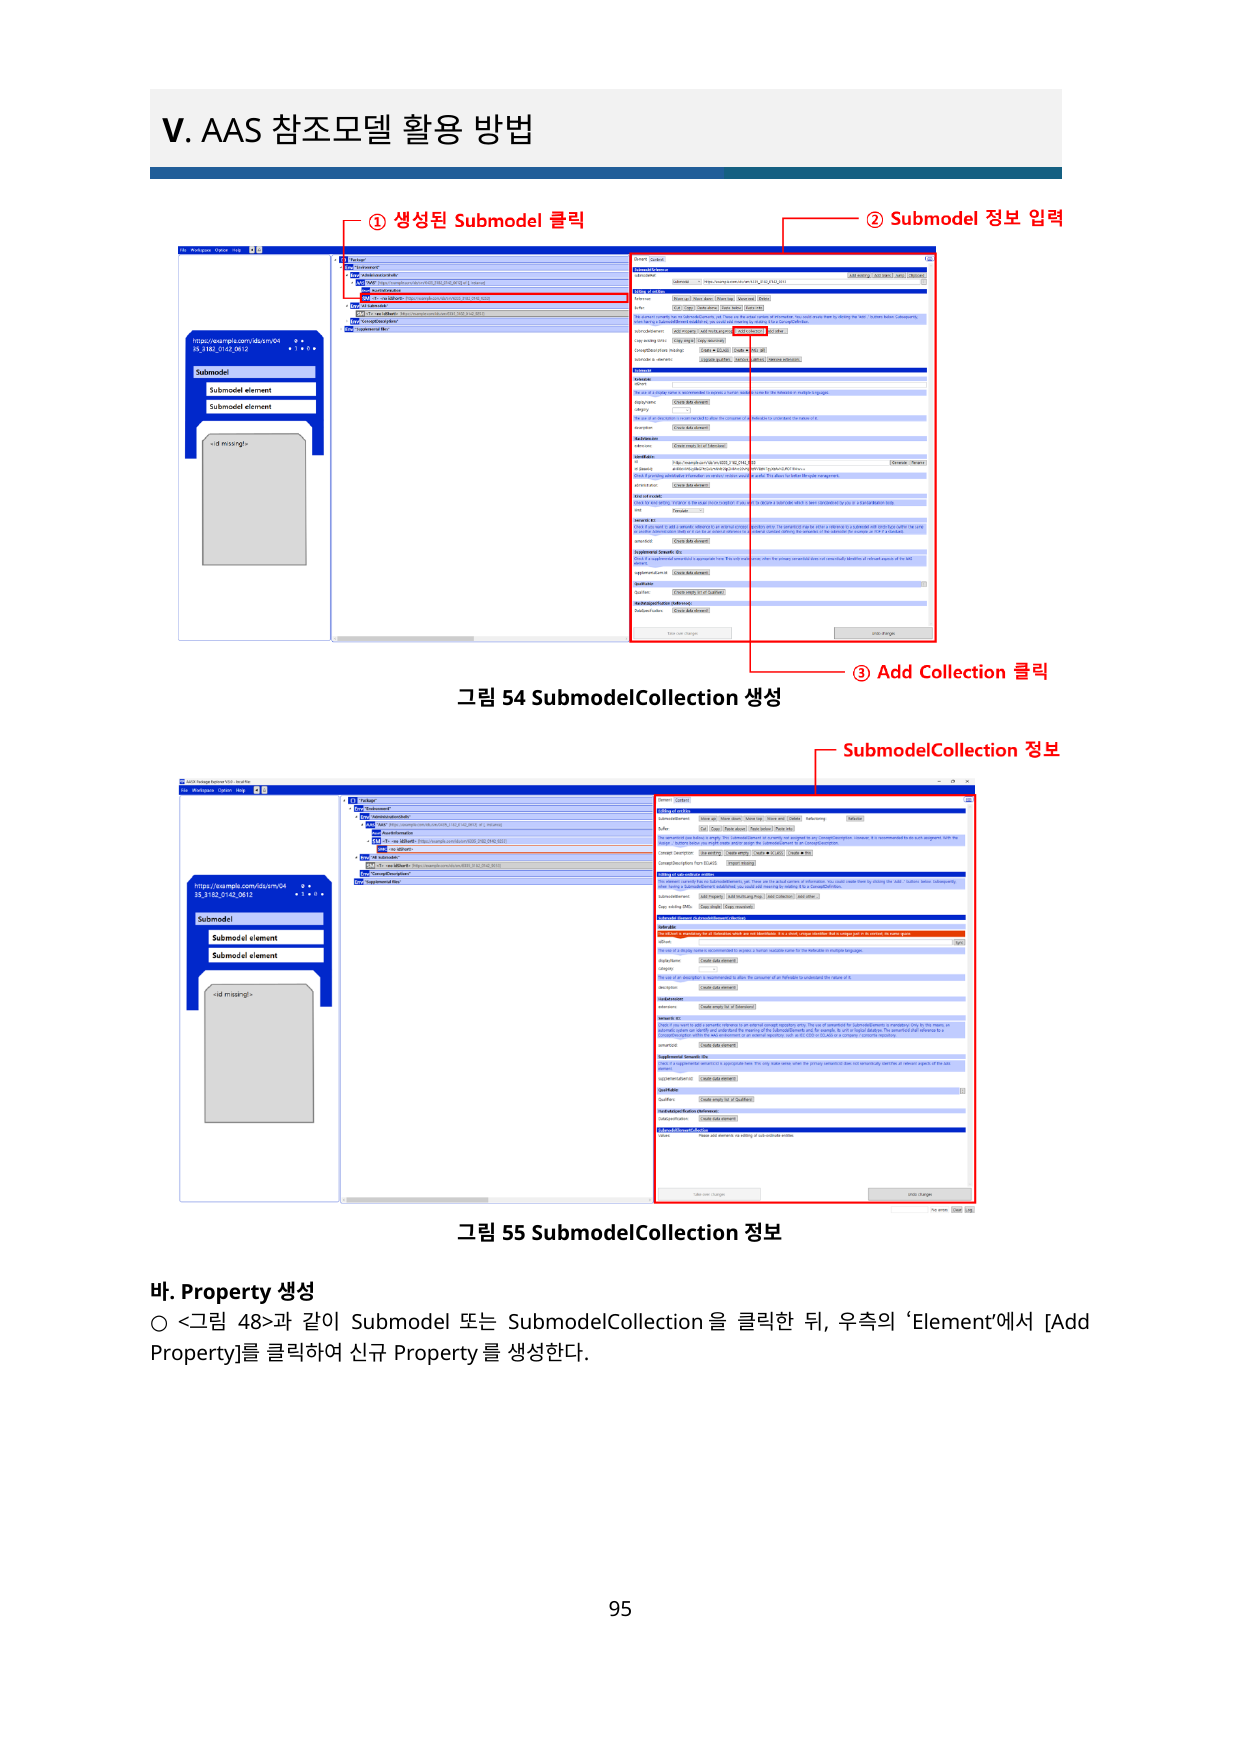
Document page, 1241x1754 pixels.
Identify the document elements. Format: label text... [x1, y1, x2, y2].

text 바. Property 생성 [150, 1275, 1090, 1305]
picture [176, 207, 1064, 682]
text ○ <그림 48>과 같이 Submodel 또는 SubmodelCollection을 클릭한 뒤, 우측의 ‘Element’에서 [Add Property]를 클릭하여 신규 Property를 생성한다. [150, 1305, 1090, 1366]
picture [178, 739, 1062, 1217]
